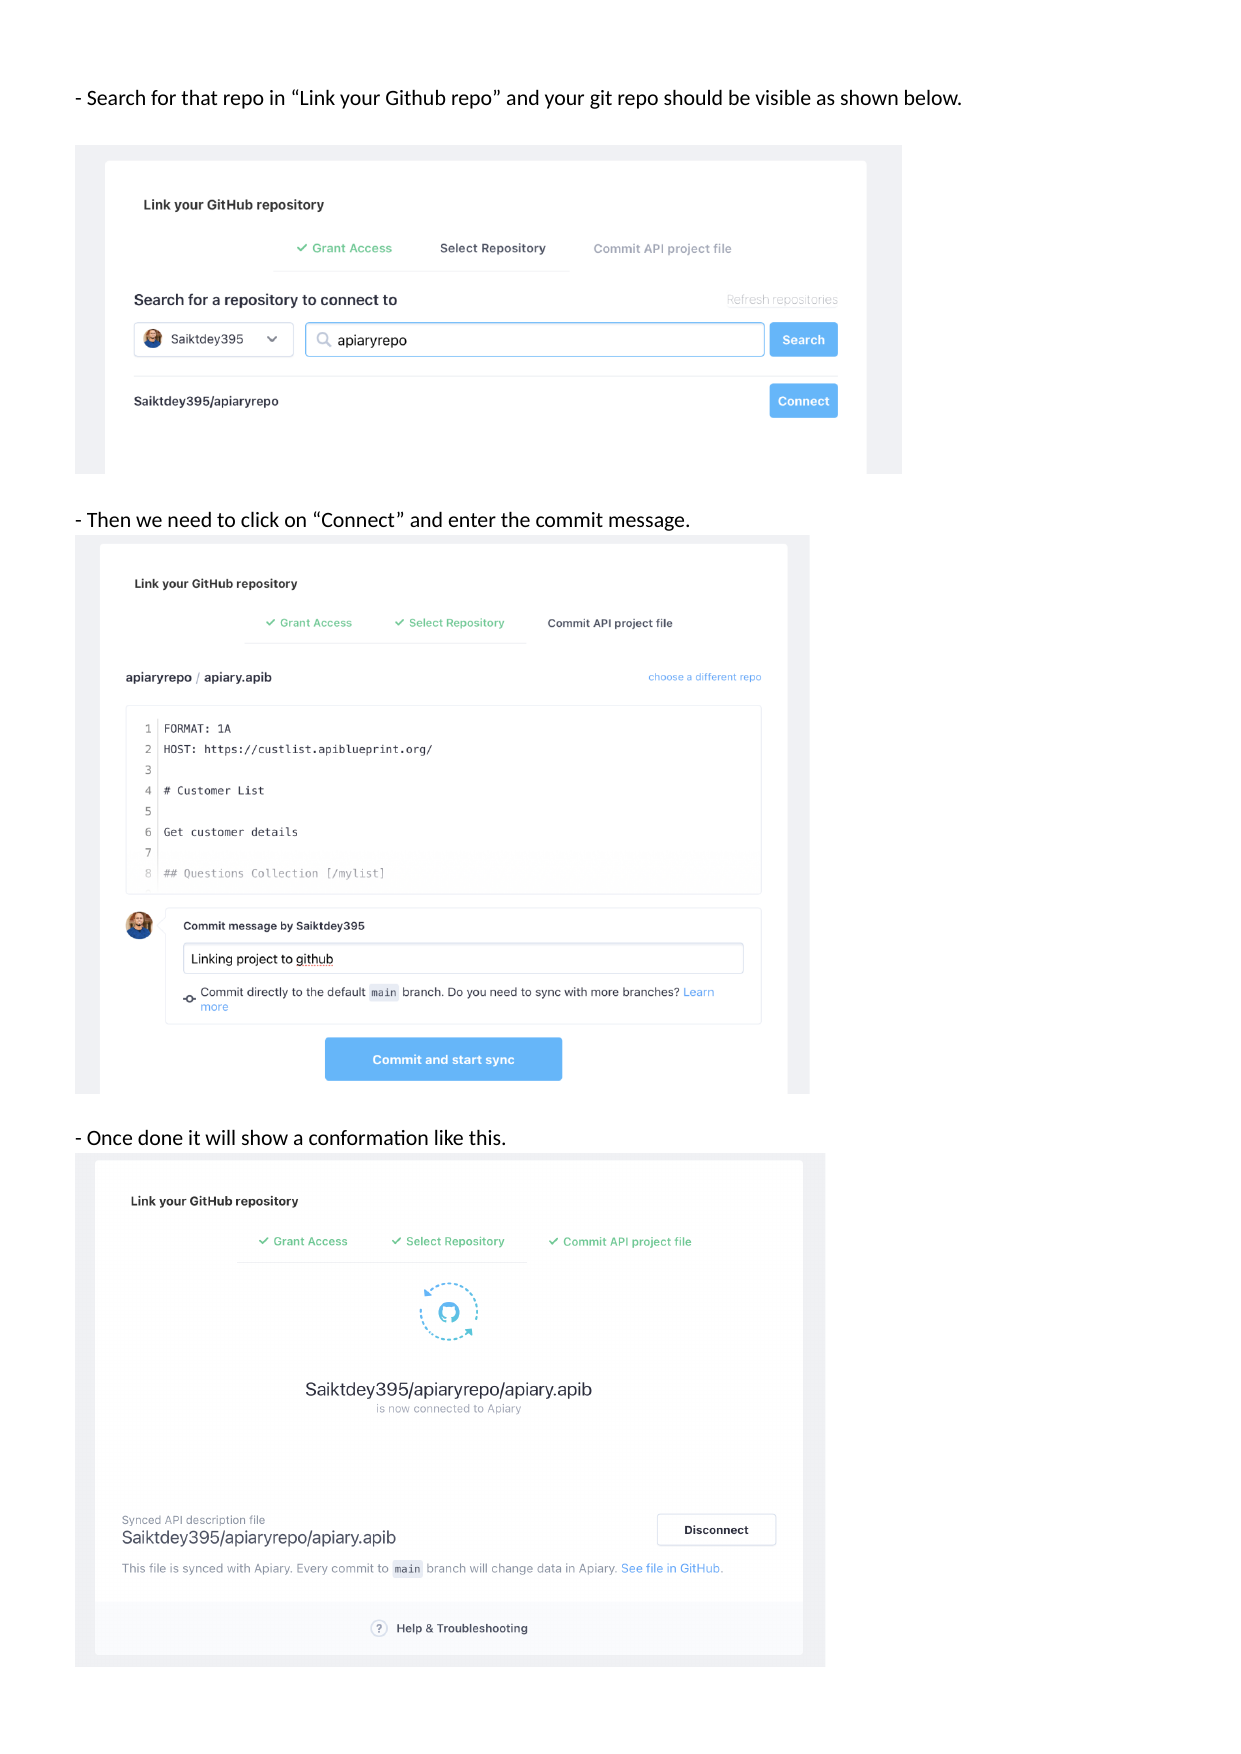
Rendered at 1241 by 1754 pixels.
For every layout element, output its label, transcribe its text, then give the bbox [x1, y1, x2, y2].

picture [75, 145, 902, 474]
picture [75, 535, 810, 1094]
text - Then we need to click on “Connect” and enter the commit message. [75, 503, 1165, 536]
text - Search for that repo in “Link your Github repo” and your git repo should be visible as shown below. [75, 81, 1165, 113]
text - Once done it will show a conformation like this. [75, 1121, 1165, 1153]
picture [75, 1153, 826, 1667]
